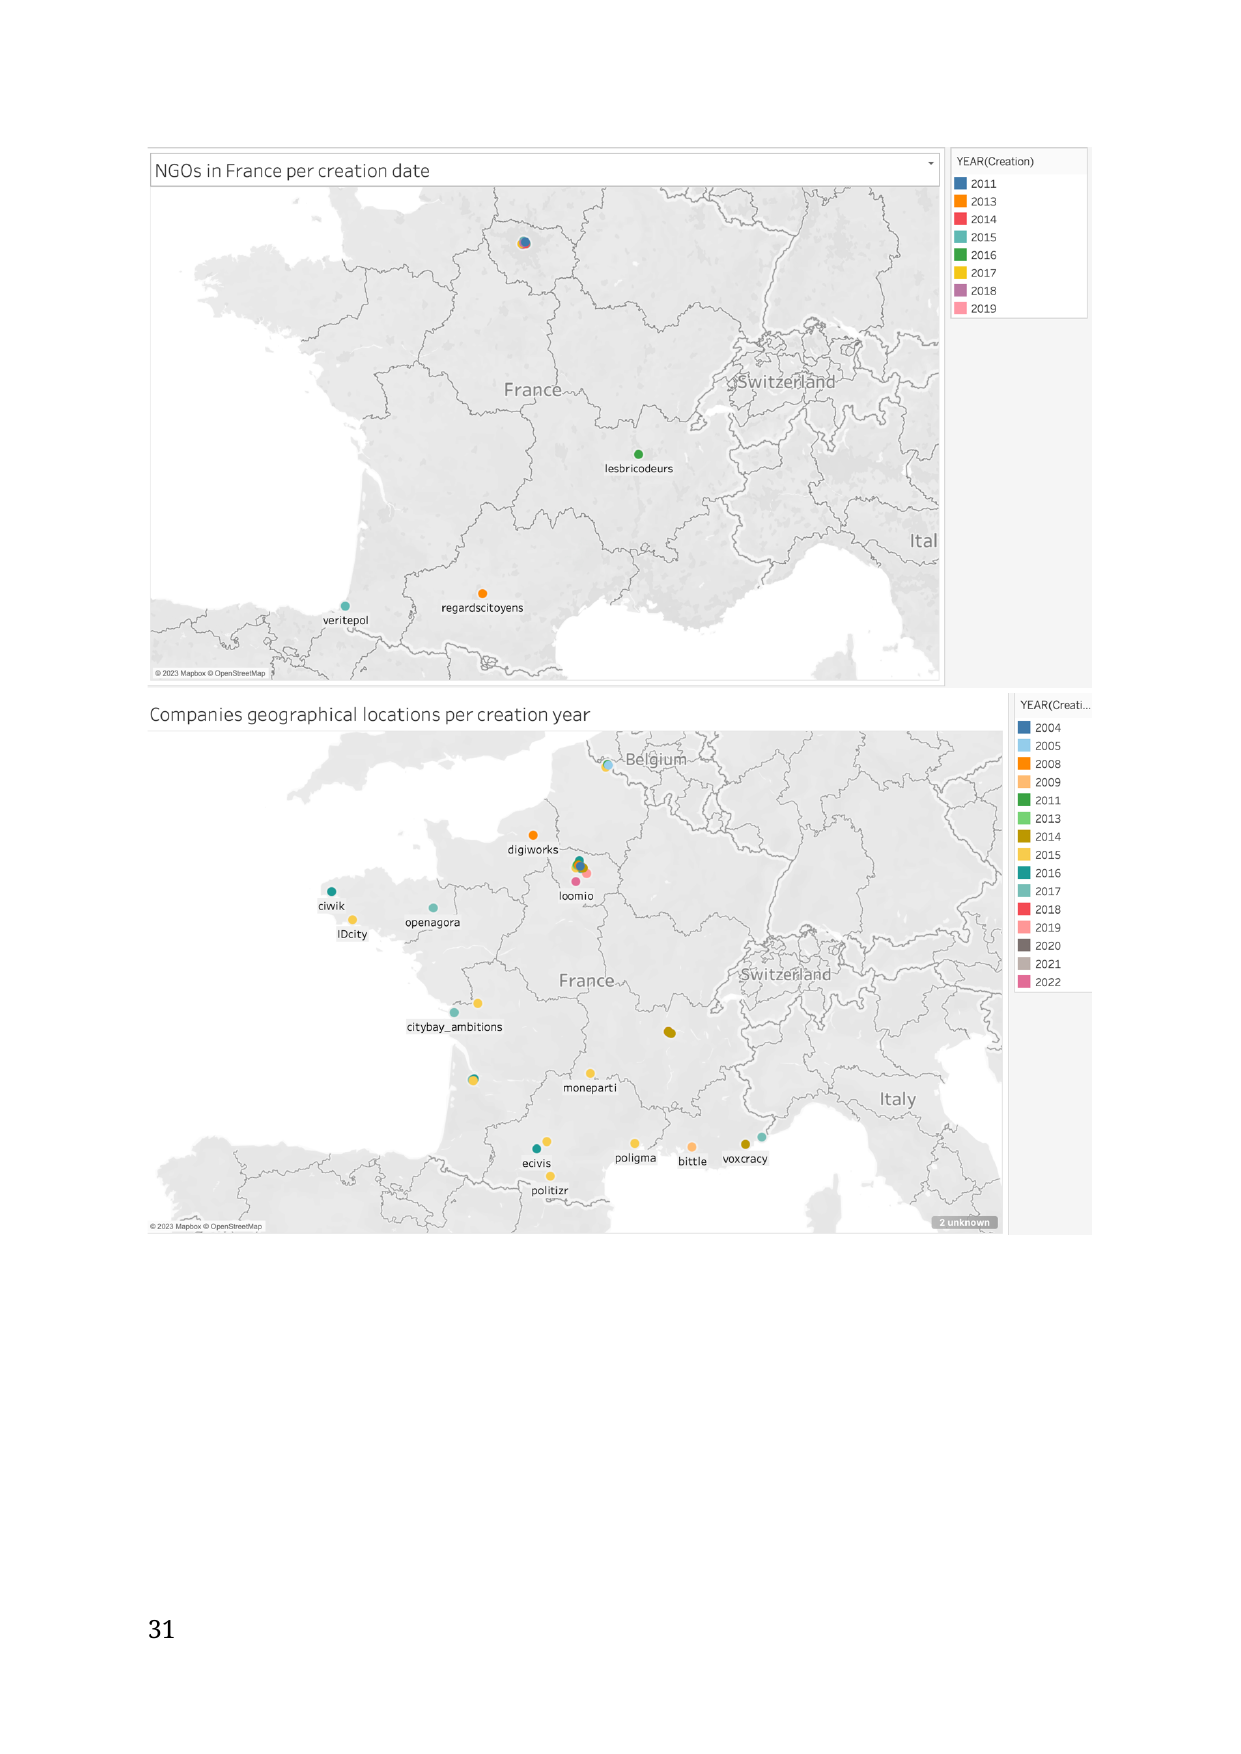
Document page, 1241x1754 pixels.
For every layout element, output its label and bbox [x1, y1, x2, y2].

picture [147, 147, 1092, 688]
picture [147, 693, 1092, 1235]
